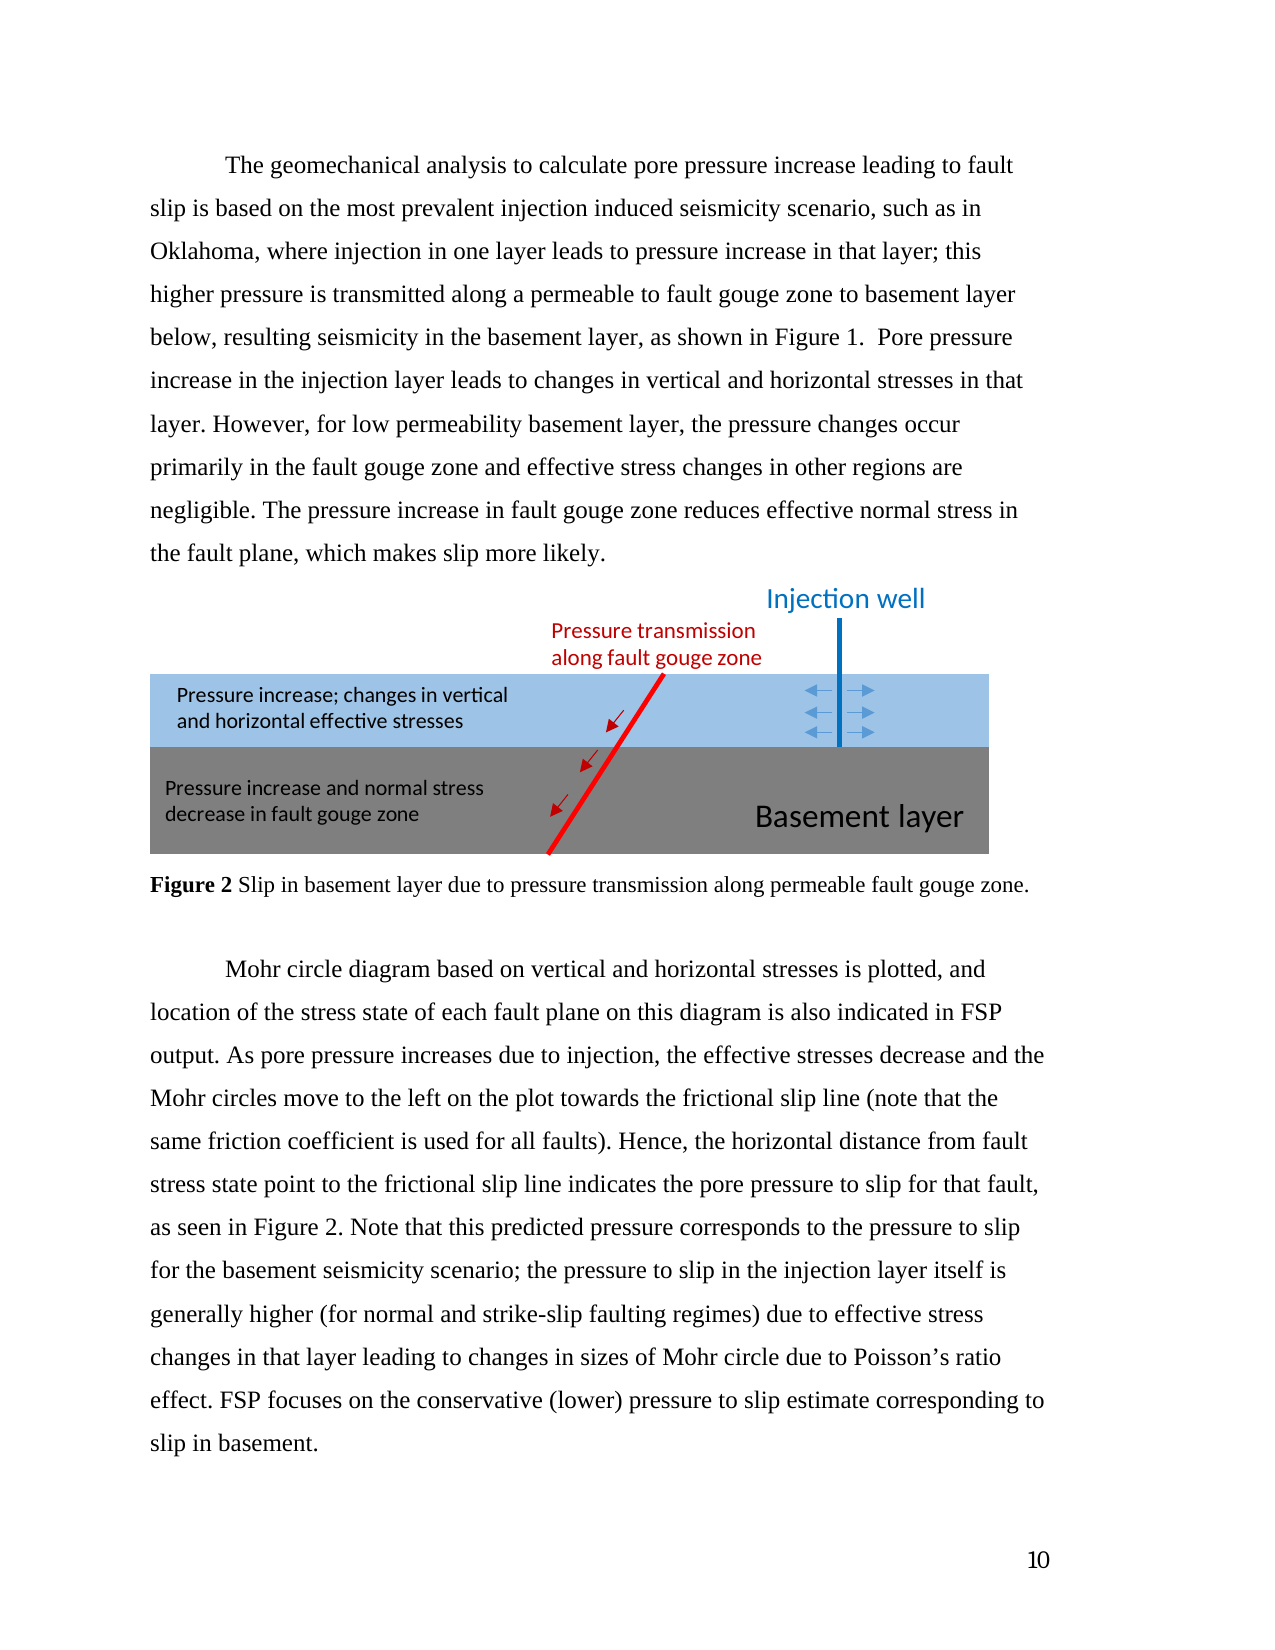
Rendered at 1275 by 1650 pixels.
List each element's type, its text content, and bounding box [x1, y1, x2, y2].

text Figure 2 Slip in basement layer due to pressure transmission along permeable fault gouge zone. [150, 871, 1050, 897]
text Mohr circle diagram based on vertical and horizontal stresses is plotted, and location of the stress state of each fault plane on this diagram is also indicated in FSP output. As pore pressure increases due to injection, the effective stresses decrease and the Mohr circles move to the left on the plot towards the frictional slip line (note that the same friction coefficient is used for all faults). Hence, the horizontal distance from fault stress state point to the frictional slip line indicates the pore pressure to slip for that fault, as seen in Figure 2. Note that this predicted pressure corresponds to the pressure to slip for the basement seismicity scenario; the pressure to slip in the injection layer itself is generally higher (for normal and strike-slip faulting regimes) due to effective stress changes in that layer leading to changes in sizes of Mohr circle due to Poisson’s ratio effect. FSP focuses on the conservative (lower) pressure to slip estimate corresponding to slip in basement. [150, 954, 1050, 1457]
text The geomechanical analysis to calculate pore pressure increase leading to fault slip is based on the most prevalent injection induced seismicity scenario, such as in Oklahoma, where injection in one layer leads to pressure increase in that layer; this higher pressure is transmitted along a permeable to fault gouge zone to basement layer below, resulting seismicity in the basement layer, as shown in Figure 1. Pore pressure increase in the injection layer leads to changes in vertical and horizontal stresses in that layer. However, for low permeability basement layer, the pressure changes occur primarily in the fault gouge zone and effective stress changes in other regions are negligible. The pressure increase in fault gouge zone reduces effective normal stress in the fault plane, which makes slip more likely. [150, 150, 1050, 567]
